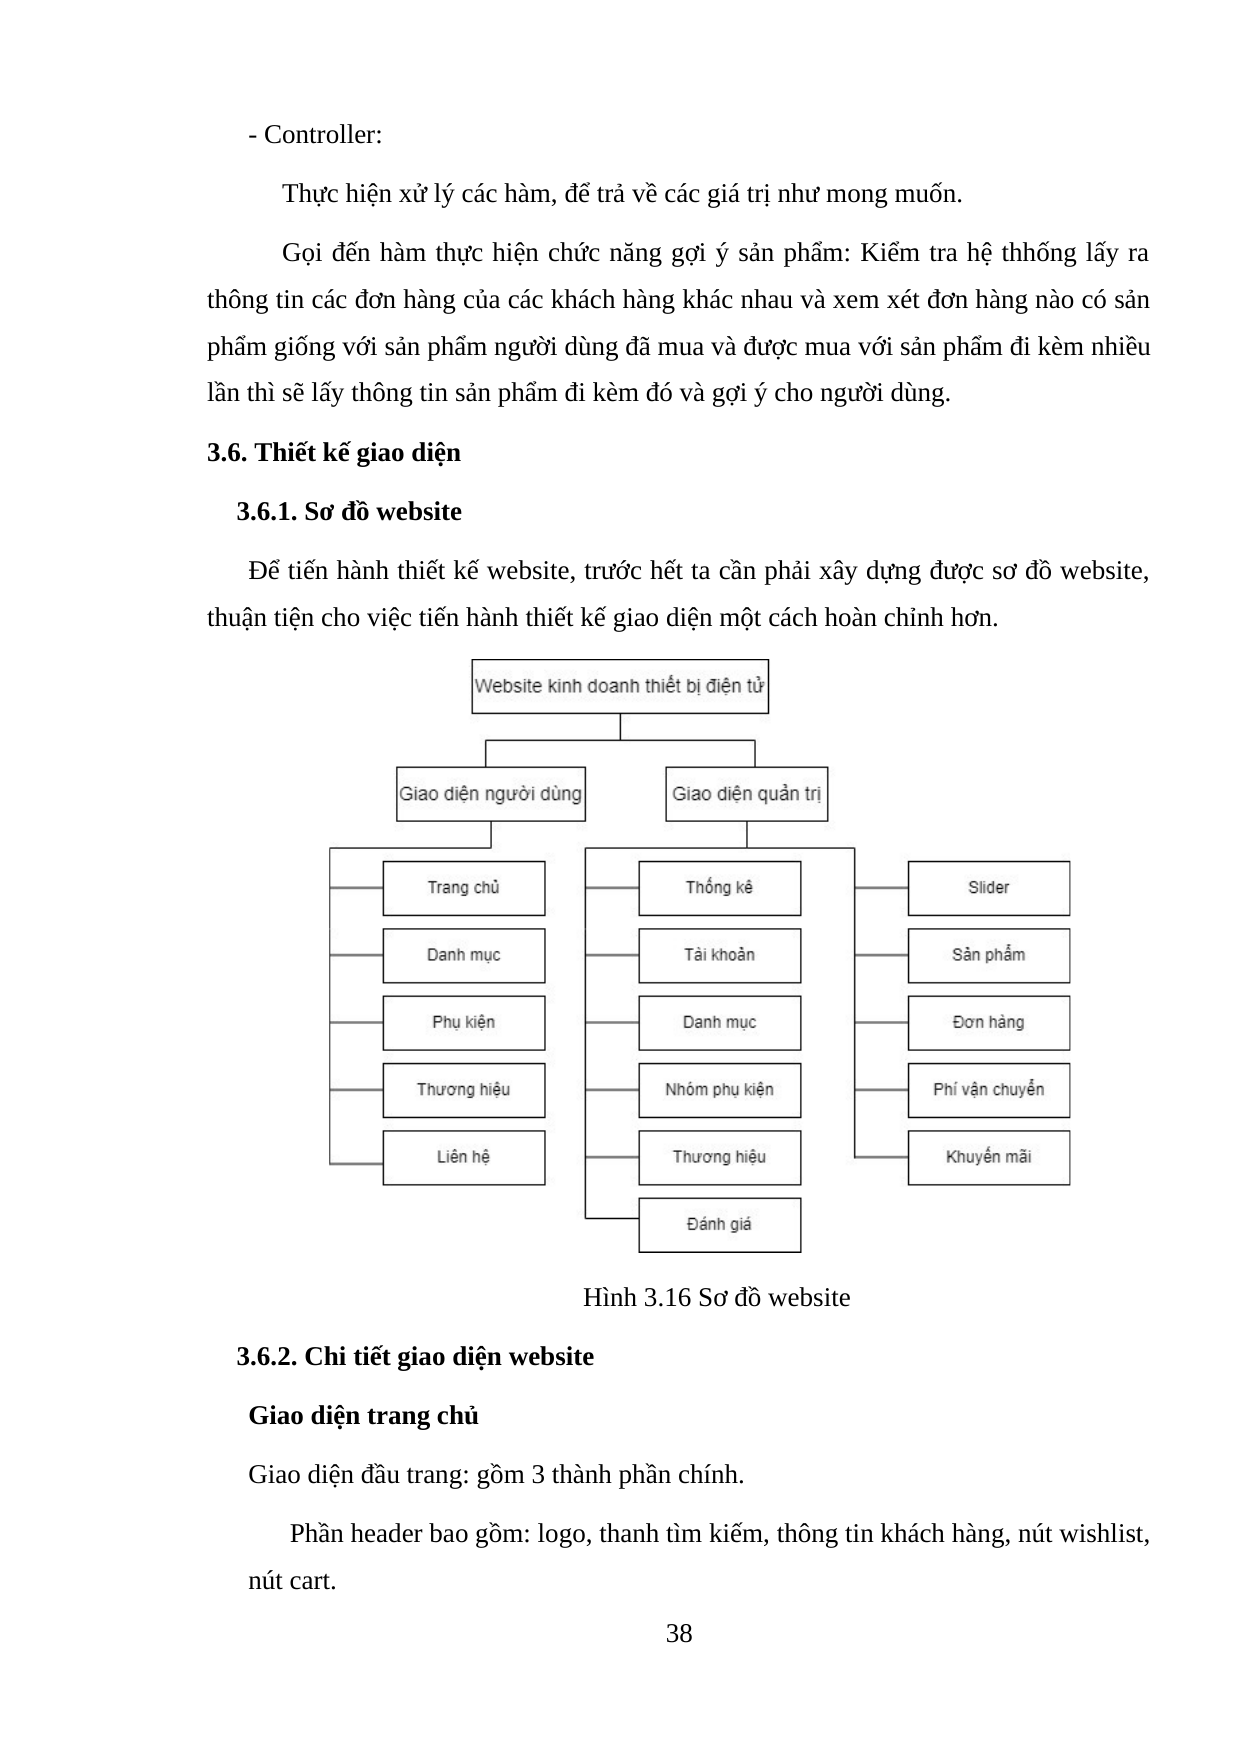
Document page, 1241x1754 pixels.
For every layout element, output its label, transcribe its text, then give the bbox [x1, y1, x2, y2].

text Giao diện đầu trang: gồm 3 thành phần chính. [207, 1458, 1152, 1489]
subtitle Sơ đồ website [236, 495, 1152, 526]
subtitle Chi tiết giao diện website [236, 1340, 1152, 1371]
text - Controller: [207, 118, 1152, 149]
subtitle Thiết kế giao diện [207, 436, 1152, 467]
text Để tiến hành thiết kế website, trước hết ta cần phải xây dựng được sơ đồ website, thuận tiện cho việc tiến hành thiết kế giao diện một cách hoàn chỉnh hơn. [207, 554, 1152, 632]
text Giao diện trang chủ [207, 1399, 1152, 1430]
text Gọi đến hàm thực hiện chức năng gợi ý sản phẩm: Kiểm tra hệ thhống lấy ra thông tin các đơn hàng của các khách hàng khác nhau và xem xét đơn hàng nào có sản phẩm giống với sản phẩm người dùng đã mua và được mua với sản phẩm đi kèm nhiều lần thì sẽ lấy thông tin sản phẩm đi kèm đó và gợi ý cho người dùng. [207, 236, 1152, 408]
text Phần header bao gồm: logo, thanh tìm kiếm, thông tin khách hàng, nút wishlist, nút cart. [248, 1518, 1152, 1595]
text Thực hiện xử lý các hàm, để trả về các giá trị như mong muốn. [207, 177, 1152, 208]
picture [329, 659, 1071, 1253]
